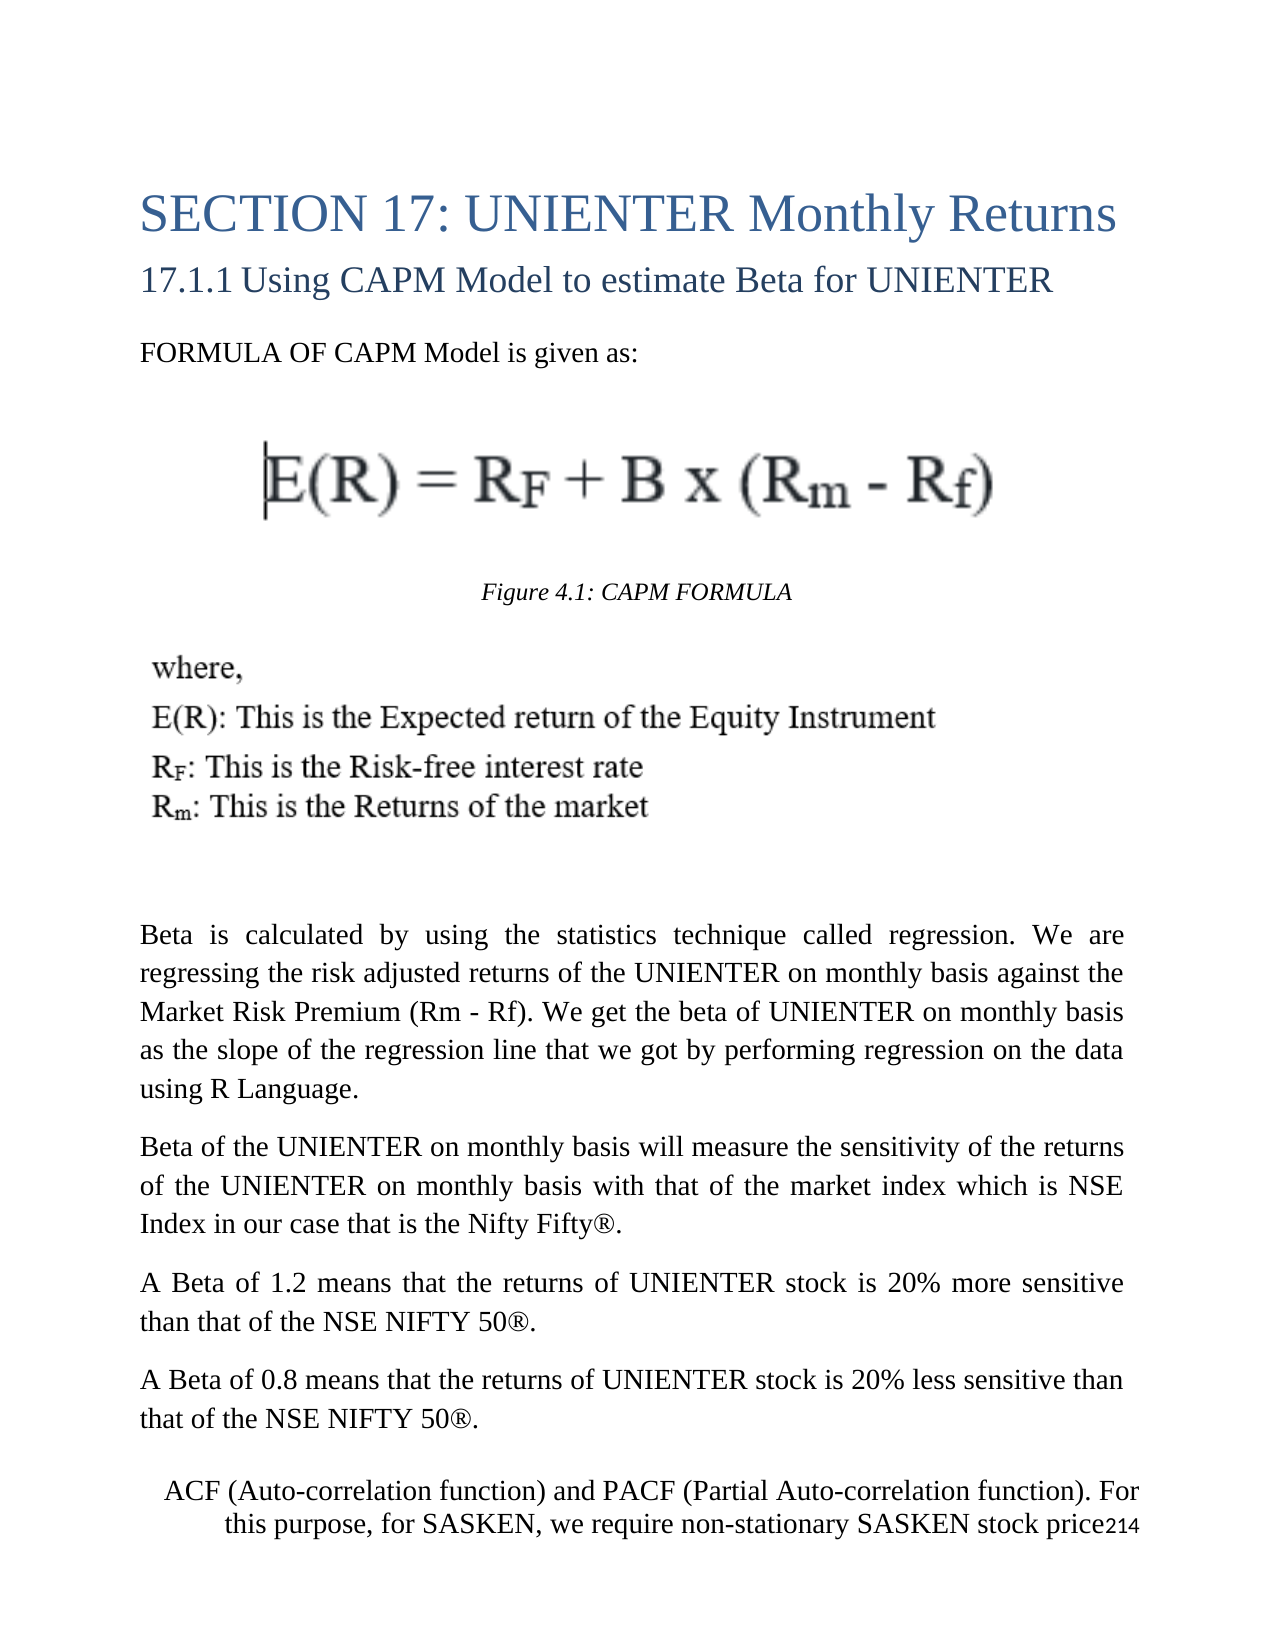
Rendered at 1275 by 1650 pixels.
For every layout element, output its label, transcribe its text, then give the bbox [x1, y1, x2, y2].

picture [139, 645, 978, 861]
text Beta of the UNIENTER on monthly basis will measure the sensitivity of the returns of the UNIENTER on monthly basis with that of the market index which is NSE Index in our case that is the Nifty Fifty®. [139, 1129, 1125, 1240]
subtitle SECTION 17: UNIENTER Monthly Returns [139, 181, 1139, 243]
picture [259, 397, 1020, 557]
text Figure 4.1: CAPM FORMULA [139, 577, 1136, 606]
subtitle 17.1.1 Using CAPM Model to estimate Beta for UNIENTER [139, 257, 1139, 300]
text Beta is calculated by using the statistics technique called regression. We are regressing the risk adjusted returns of the UNIENTER on monthly basis against the Market Risk Premium (Rm - Rf). We get the beta of UNIENTER on monthly basis as the slope of the regression line that we got by performing regression on the data using R Language. [139, 917, 1125, 1104]
text A Beta of 1.2 means that the returns of UNIENTER stock is 20% more sensitive than that of the NSE NIFTY 50®. [139, 1265, 1125, 1337]
text FORMULA OF CAPM Model is given as: [139, 335, 1139, 369]
text A Beta of 0.8 means that the returns of UNIENTER stock is 20% less sensitive than that of the NSE NIFTY 50®. [139, 1362, 1125, 1434]
